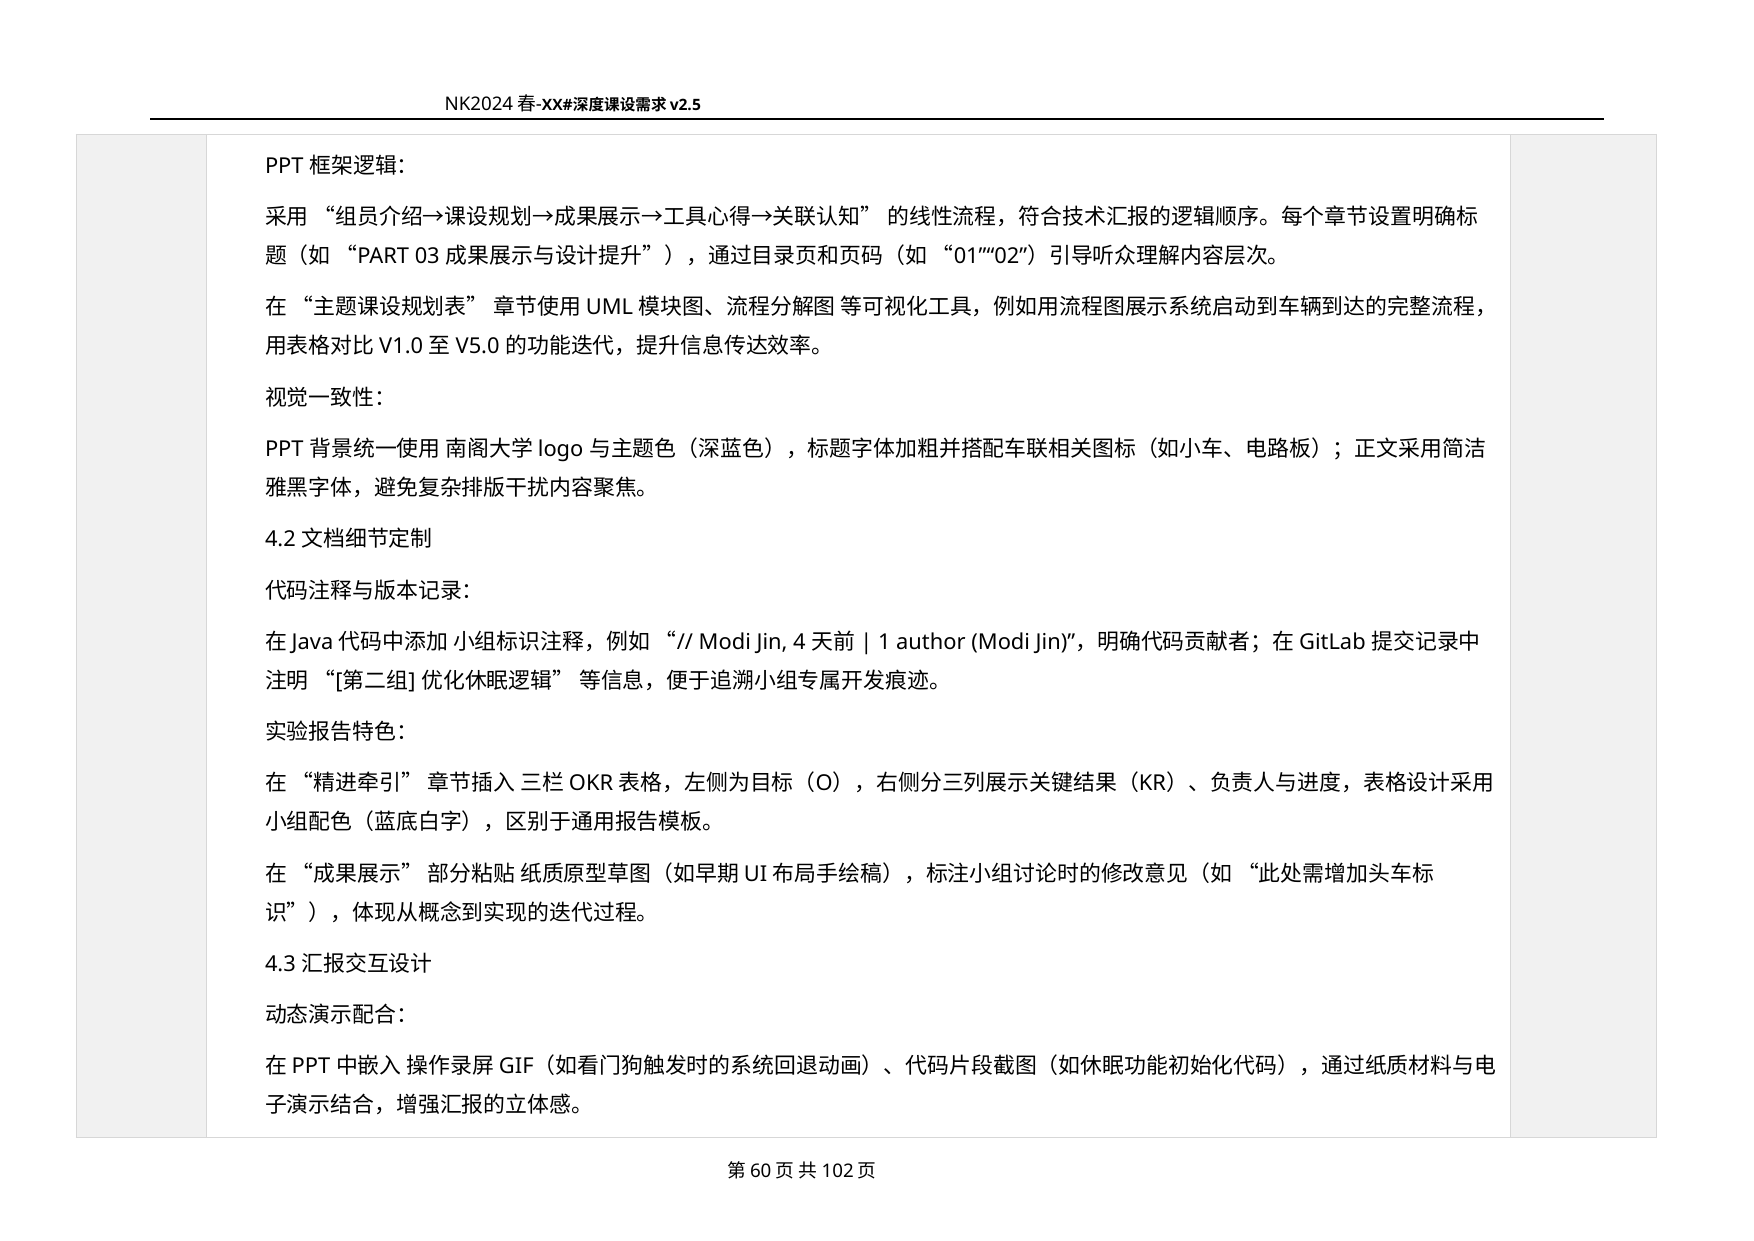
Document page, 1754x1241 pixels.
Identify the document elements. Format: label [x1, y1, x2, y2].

table_cell [1511, 135, 1656, 1137]
table_cell [77, 135, 206, 1137]
table_cell [207, 135, 1510, 1137]
